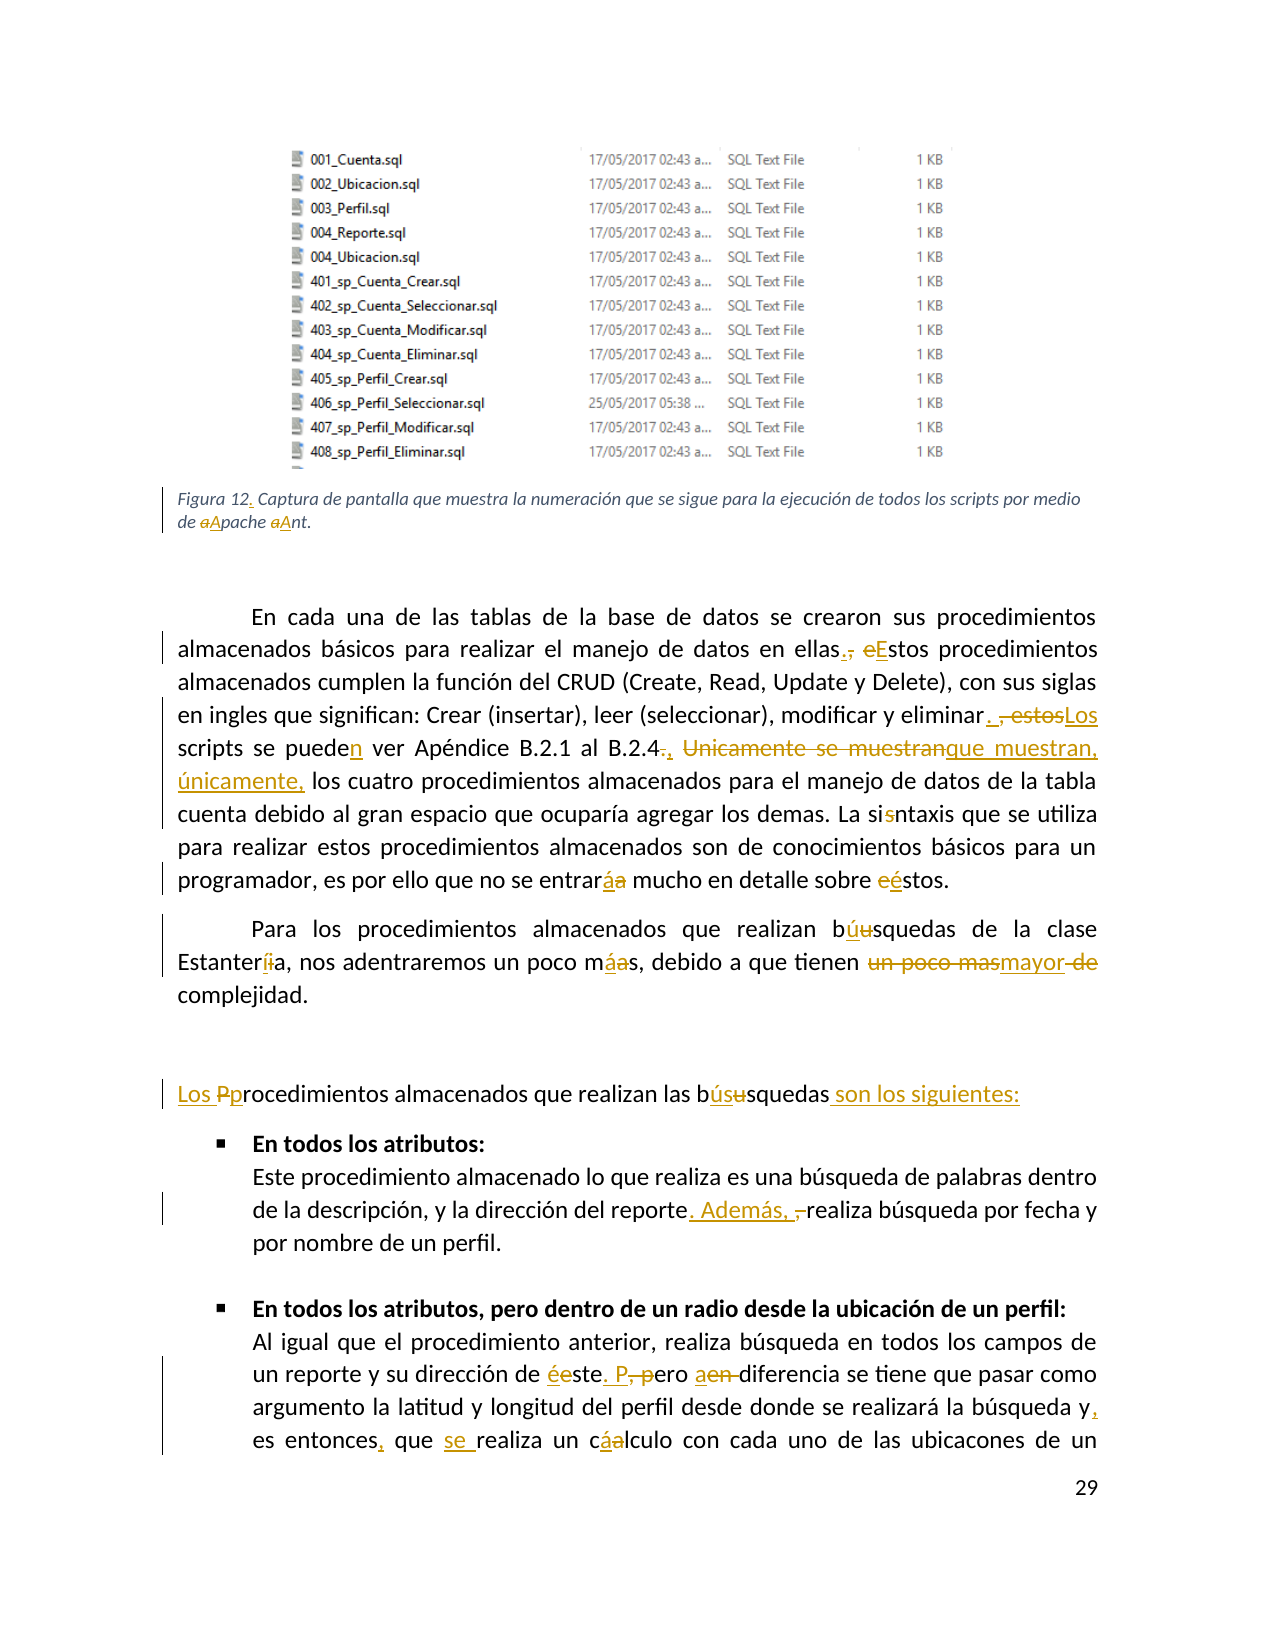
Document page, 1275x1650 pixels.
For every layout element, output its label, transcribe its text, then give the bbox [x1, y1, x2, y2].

list En todos los atributos: [215, 1128, 1098, 1159]
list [252, 1326, 1098, 1455]
text En cada una de las tablas de la base de datos se crearon sus procedimientos almacenados básicos para realizar el manejo de datos en ellas stos procedimientos almacenados cumplen la función del CRUD (Create, Read, Update y Delete), con sus siglas en ingles que significan: Crear (insertar), leer (seleccionar), modificar y eliminar scripts se puede ver Apéndice B.2.1 al B.2.4 los cuatro procedimientos almacenados para el manejo de datos de la tabla cuenta debido al gran espacio que ocuparía agregar los demas. La sintaxis que se utiliza para realizar estos procedimientos almacenados son de conocimientos básicos para un programador, es por ello que no se entrar mucho en detalle sobre stos. [177, 601, 1098, 894]
picture [291, 147, 984, 469]
text Figura Captura de pantalla que muestra la numeración que se sigue para la ejecución de todos los scripts por medio de pache nt. [177, 487, 1098, 533]
text rocedimientos almacenados que realizan las bsquedas [177, 1079, 1098, 1109]
list En todos los atributos, pero dentro de un radio desde la ubicación de un perfil: [215, 1293, 1098, 1323]
text Para los procedimientos almacenados que realizan bsquedas de la clase Estantera, nos adentraremos un poco ms, debido a que tienen complejidad. [177, 914, 1098, 1010]
list Este procedimiento almacenado lo que realiza es una búsqueda de palabras dentro de la descripción, y la dirección del reporterealiza búsqueda por fecha y por nombre de un perfil. [252, 1161, 1098, 1257]
